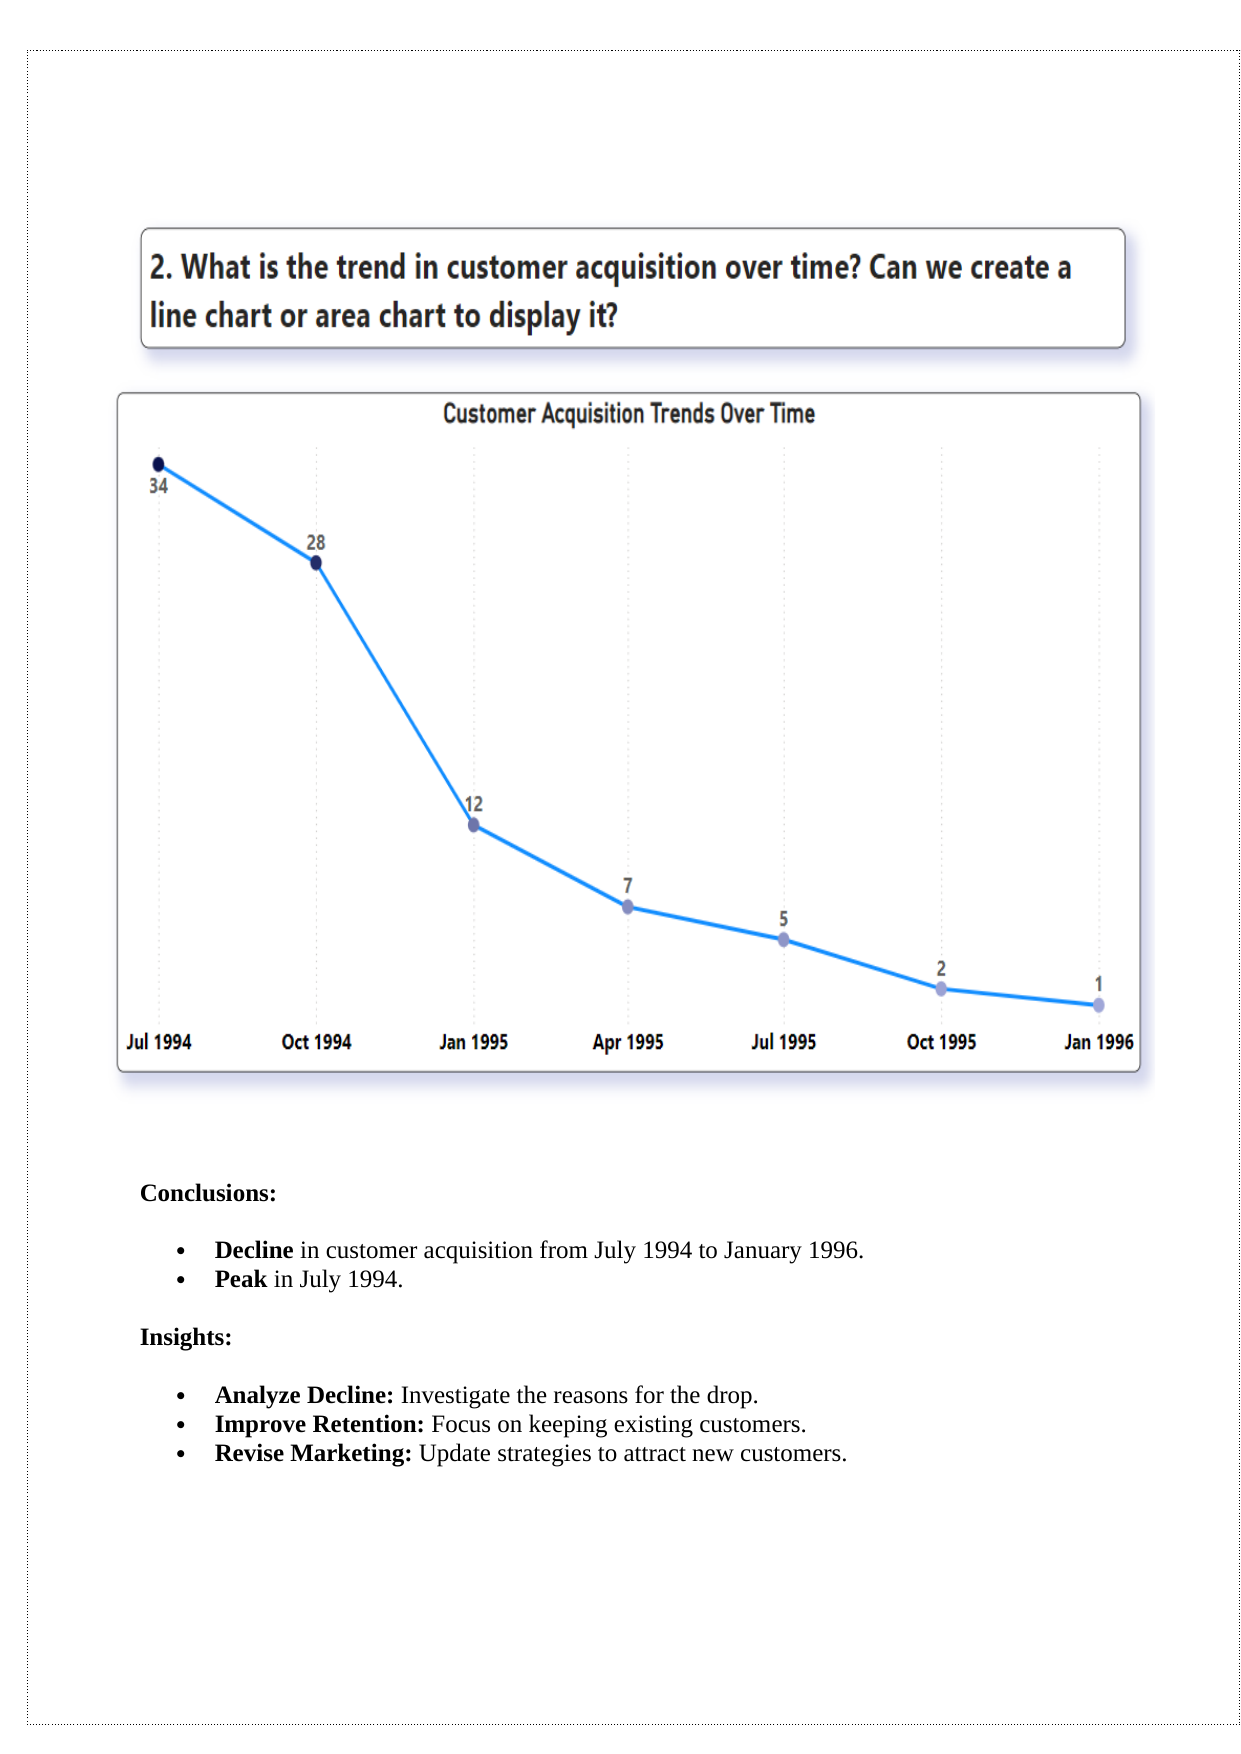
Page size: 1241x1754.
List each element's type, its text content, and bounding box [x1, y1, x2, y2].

list Revise Marketing: Update strategies to attract new customers. [177, 1438, 1240, 1466]
list Decline in customer acquisition from July 1994 to January 1996. [177, 1236, 1240, 1264]
list Improve Retention: Focus on keeping existing customers. [177, 1409, 1240, 1438]
list Analyze Decline: Investigate the reasons for the drop. [177, 1380, 1240, 1409]
list Peak in July 1994. [177, 1264, 1240, 1293]
text Insights: [139, 1322, 1240, 1351]
picture [102, 218, 1156, 1149]
text Conclusions: [139, 1178, 1240, 1206]
